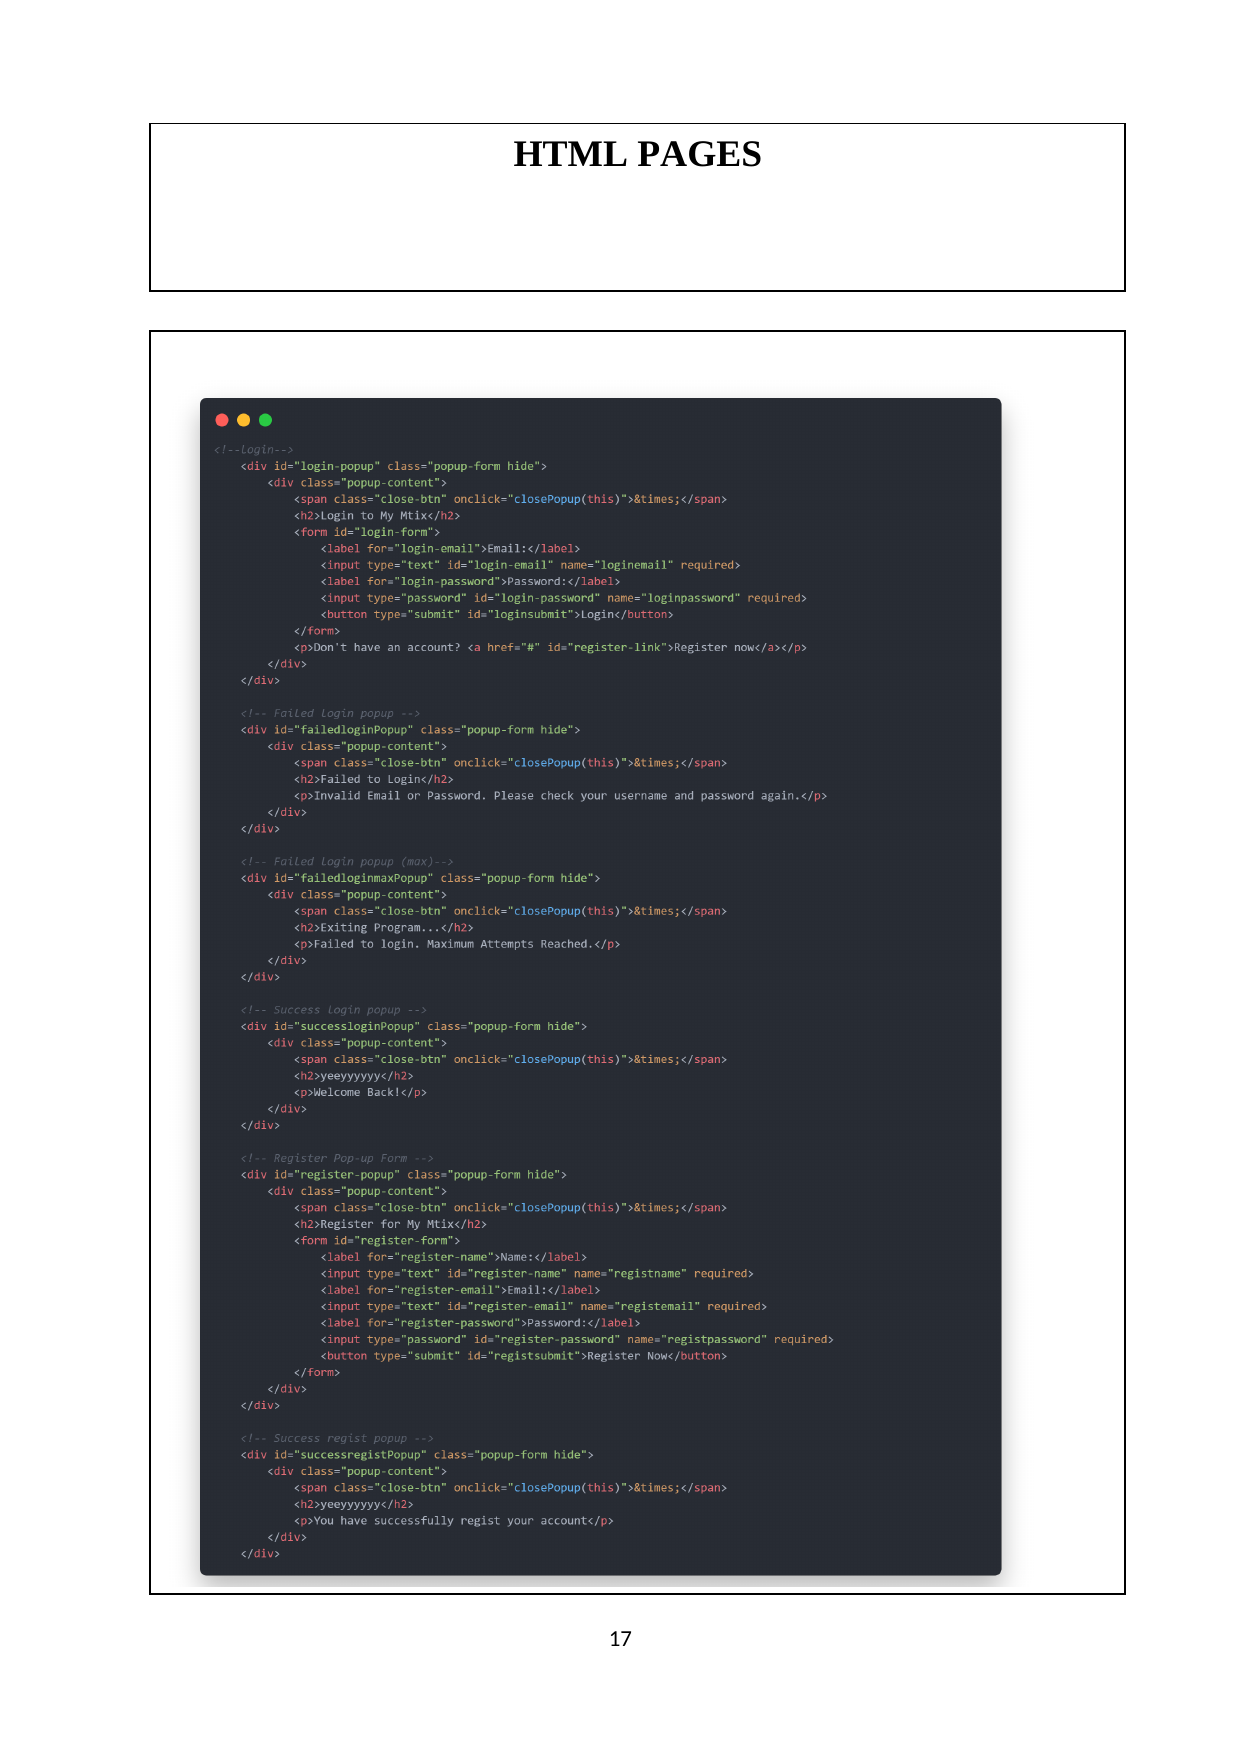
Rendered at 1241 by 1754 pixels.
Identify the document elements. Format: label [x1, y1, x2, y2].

picture [165, 363, 1036, 1587]
